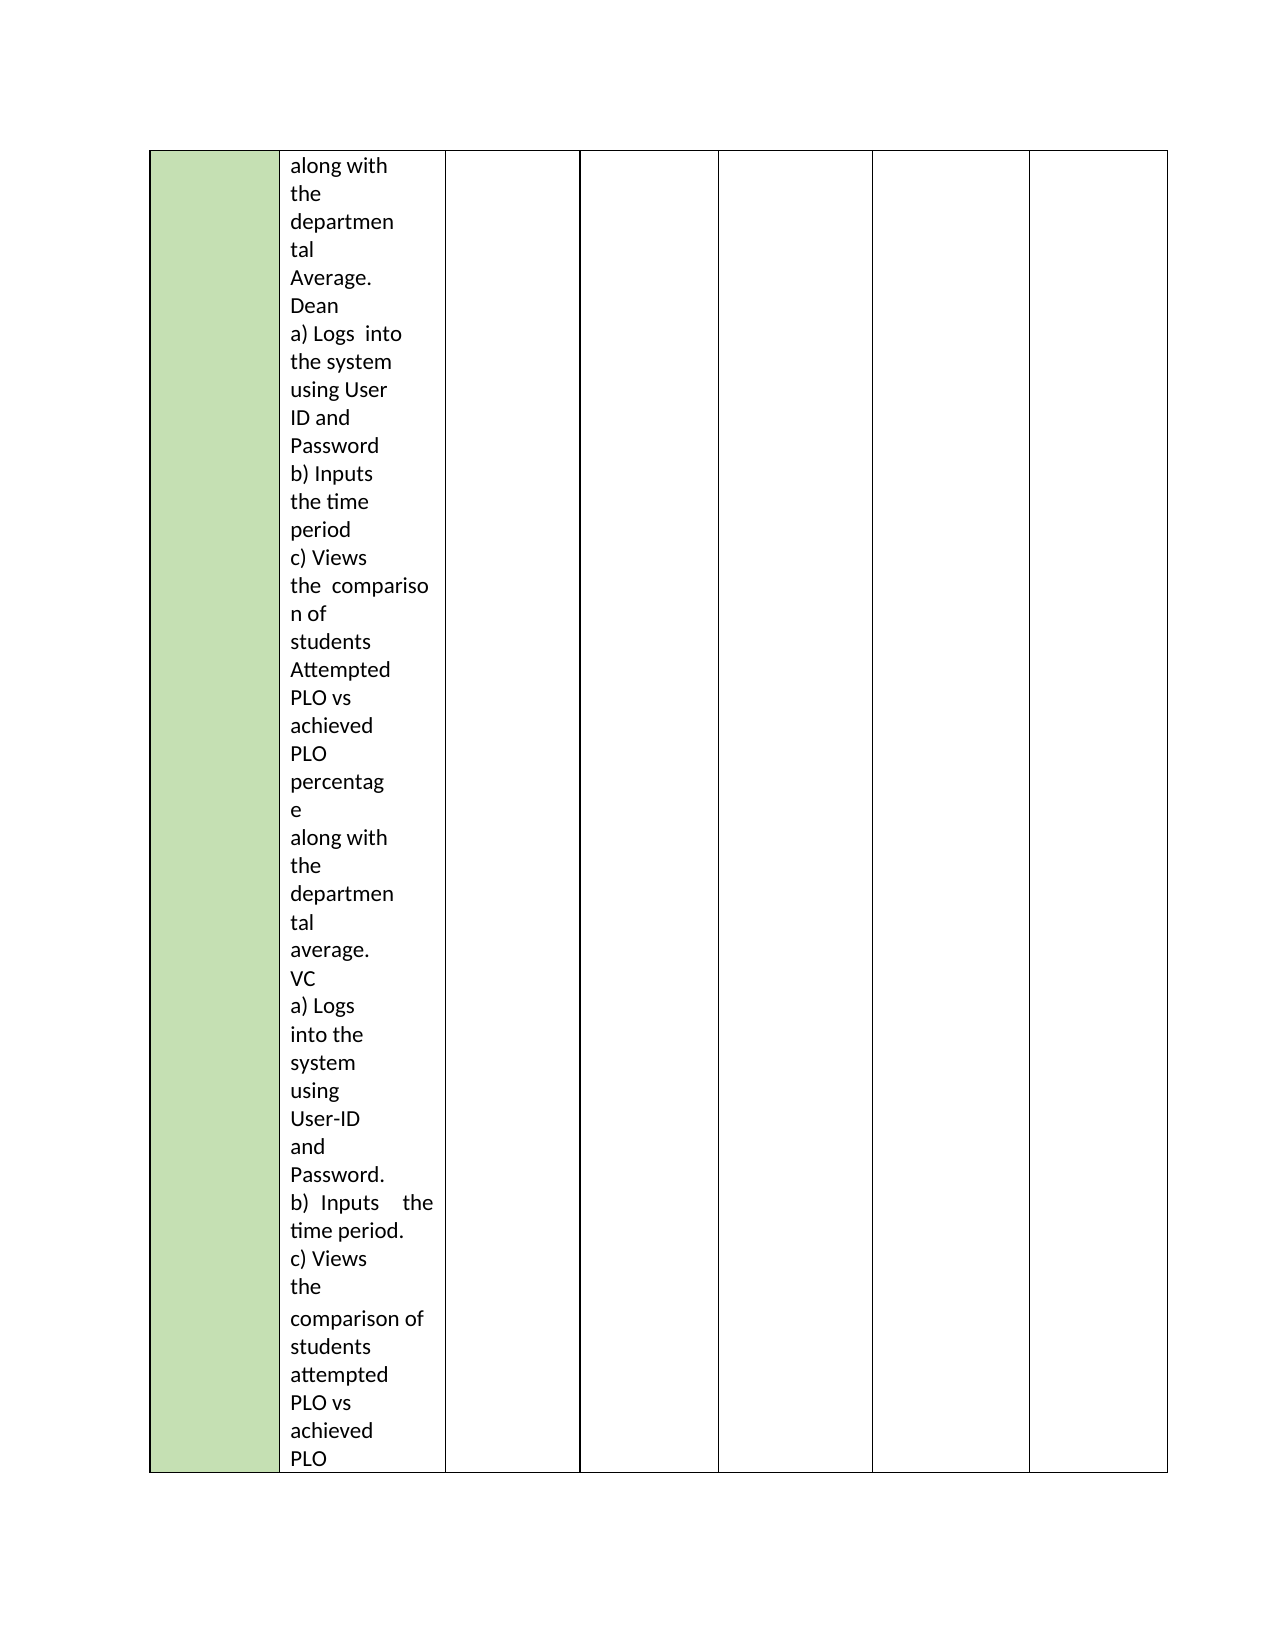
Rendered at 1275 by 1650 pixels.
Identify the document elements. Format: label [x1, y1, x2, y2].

table_header [446, 151, 579, 1472]
table_header [719, 151, 872, 1472]
table_header [151, 151, 279, 1472]
table_header [1030, 151, 1167, 1472]
table_header [873, 151, 1029, 1472]
table_header [280, 151, 445, 1472]
table_header [581, 151, 718, 1472]
